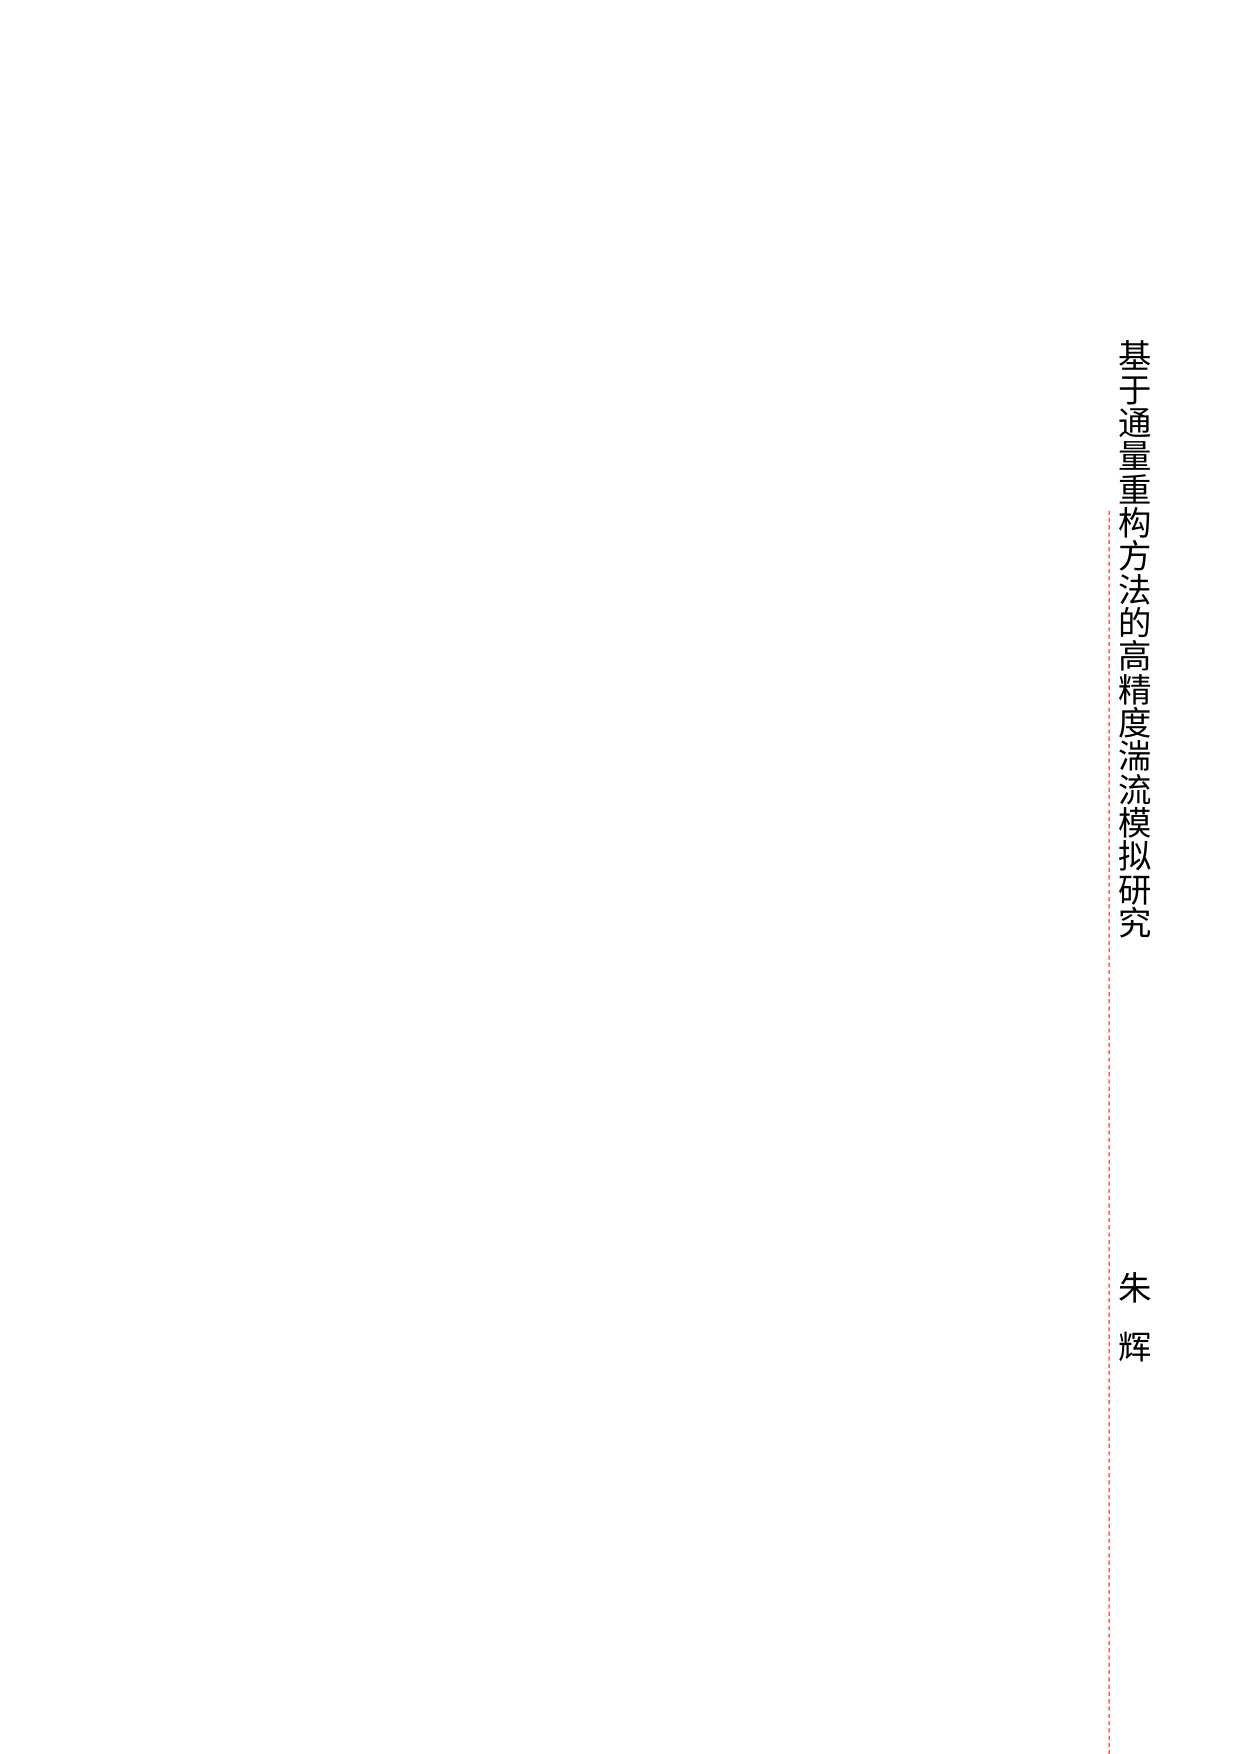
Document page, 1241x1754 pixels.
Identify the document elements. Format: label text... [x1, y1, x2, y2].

table_cell 辉 [1108, 1317, 1167, 1376]
table_header 基于通量重构方法的高精度湍流模拟研究 [1108, 328, 1167, 1257]
table_cell 朱 [1108, 1258, 1167, 1317]
